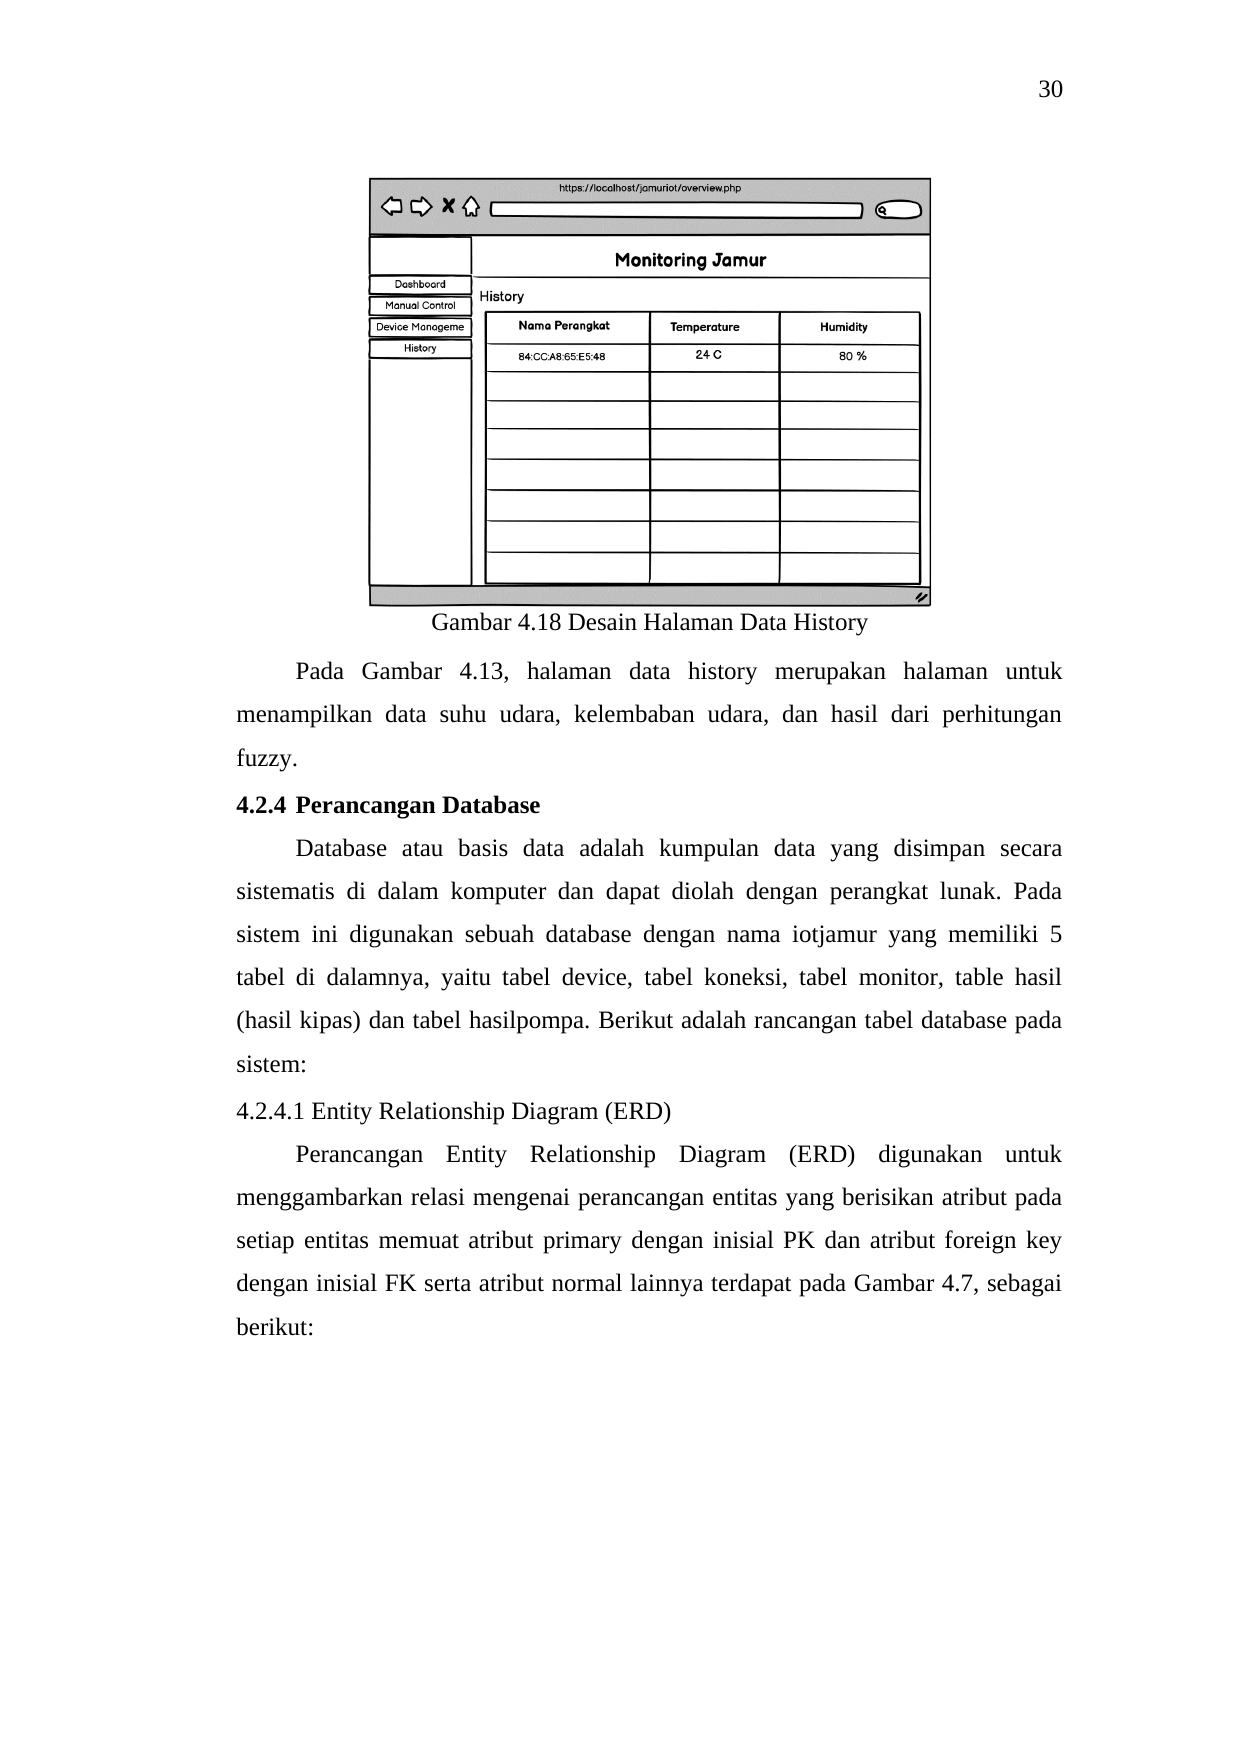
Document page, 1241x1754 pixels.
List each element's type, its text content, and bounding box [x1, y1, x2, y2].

subtitle Entity Relationship Diagram (ERD) [236, 1096, 1063, 1125]
subtitle Perancangan Database [236, 790, 1063, 819]
text Pada Gambar 4.13, halaman data history merupakan halaman untuk menampilkan data suhu udara, kelembaban udara, dan hasil dari perhitungan fuzzy. [236, 656, 1063, 771]
text Database atau basis data adalah kumpulan data yang disimpan secara sistematis di dalam komputer dan dapat diolah dengan perangkat lunak. Pada sistem ini digunakan sebuah database dengan nama iotjamur yang memiliki 5 tabel di dalamnya, yaitu tabel device, tabel koneksi, tabel monitor, table hasil (hasil kipas) dan tabel hasilpompa. Berikut adalah rancangan tabel database pada sistem: [236, 833, 1063, 1077]
text Perancangan Entity Relationship Diagram (ERD) digunakan untuk menggambarkan relasi mengenai perancangan entitas yang berisikan atribut pada setiap entitas memuat atribut primary dengan inisial PK dan atribut foreign key dengan inisial FK serta atribut normal lainnya terdapat pada Gambar 4.7, sebagai berikut: [236, 1139, 1063, 1340]
picture [368, 177, 932, 607]
